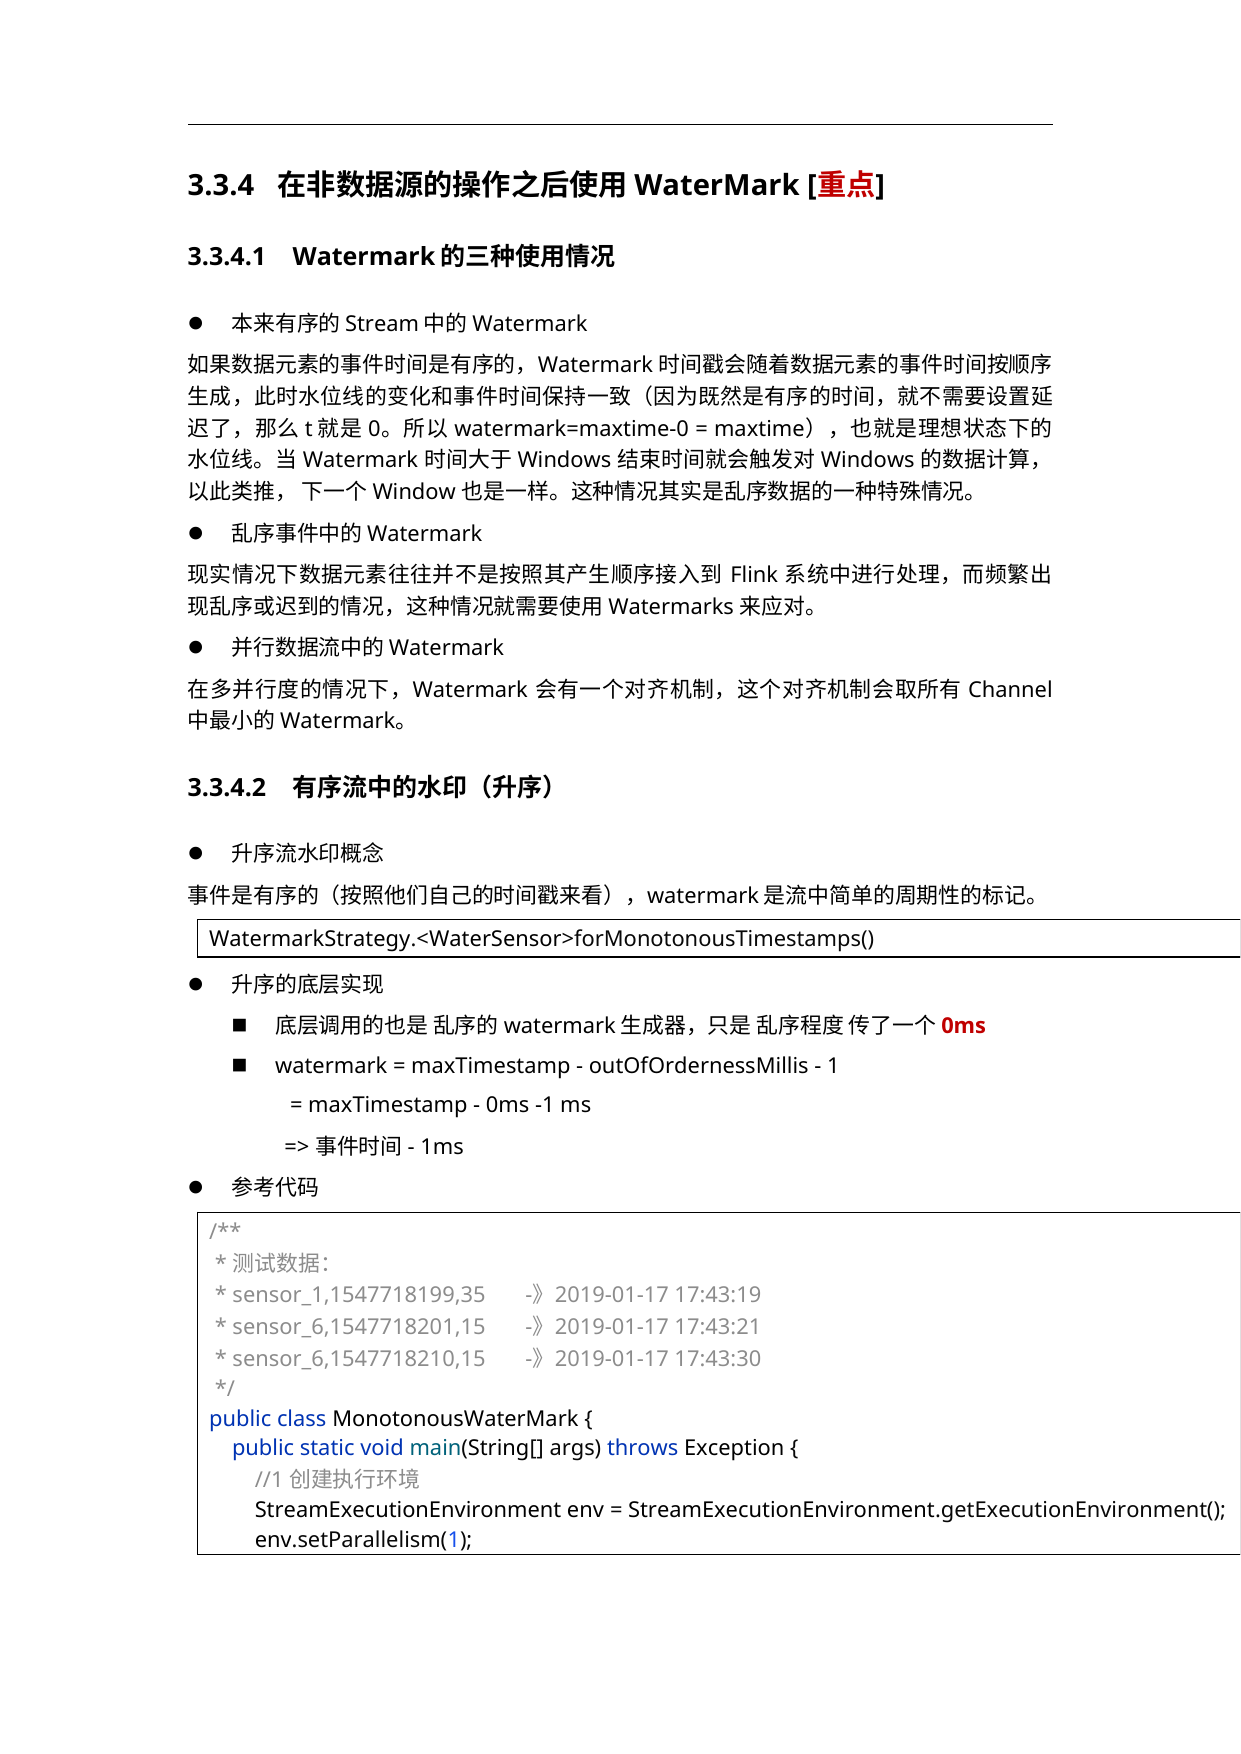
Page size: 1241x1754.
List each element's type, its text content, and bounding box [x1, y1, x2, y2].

subtitle 在非数据源的操作之后使用 WaterMark [重点] [187, 162, 1053, 204]
list 参考代码 [187, 1170, 1053, 1202]
list 并行数据流中的Watermark [187, 630, 1053, 662]
list 底层调用的也是 乱序的 watermark生成器，只是 乱序程度 传了一个 0ms [231, 1008, 1053, 1040]
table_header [198, 1213, 1240, 1553]
table_header WatermarkStrategy.<WaterSensor>forMonotonousTimestamps() [198, 920, 1240, 956]
subtitle Watermark的三种使用情况 [187, 237, 1053, 273]
list 升序流水印概念 [187, 836, 1053, 868]
list => 事件时间 - 1ms [187, 1129, 1053, 1161]
text 现实情况下数据元素往往并不是按照其产生顺序接入到 Flink 系统中进行处理，而频繁出现乱序或迟到的情况，这种情况就需要使用 Watermarks 来应对。 [187, 557, 1053, 621]
list = maxTimestamp - 0ms -1 ms [187, 1089, 1053, 1119]
text 事件是有序的（按照他们自己的时间戳来看），watermark是流中简单的周期性的标记。 [187, 878, 1053, 909]
text 在多并行度的情况下，Watermark 会有一个对齐机制，这个对齐机制会取所有 Channel 中最小的 Watermark。 [187, 672, 1053, 735]
list 本来有序的Stream中的 Watermark [187, 306, 1053, 337]
text 如果数据元素的事件时间是有序的，Watermark 时间戳会随着数据元素的事件时间按顺序生成，此时水位线的变化和事件时间保持一致（因为既然是有序的时间，就不需要设置延迟了，那么t就是 0。所以 watermark=maxtime-0 = maxtime），也就是理想状态下的水位线。当 Watermark 时间大于 Windows 结束时间就会触发对 Windows 的数据计算，以此类推， 下一个 Window 也是一样。这种情况其实是乱序数据的一种特殊情况。 [187, 347, 1053, 506]
list 升序的底层实现 [187, 967, 1053, 999]
list 乱序事件中的Watermark [187, 516, 1053, 547]
subtitle 有序流中的水印（升序） [187, 768, 1053, 804]
list watermark = maxTimestamp - outOfOrdernessMillis - 1 [231, 1050, 1053, 1080]
